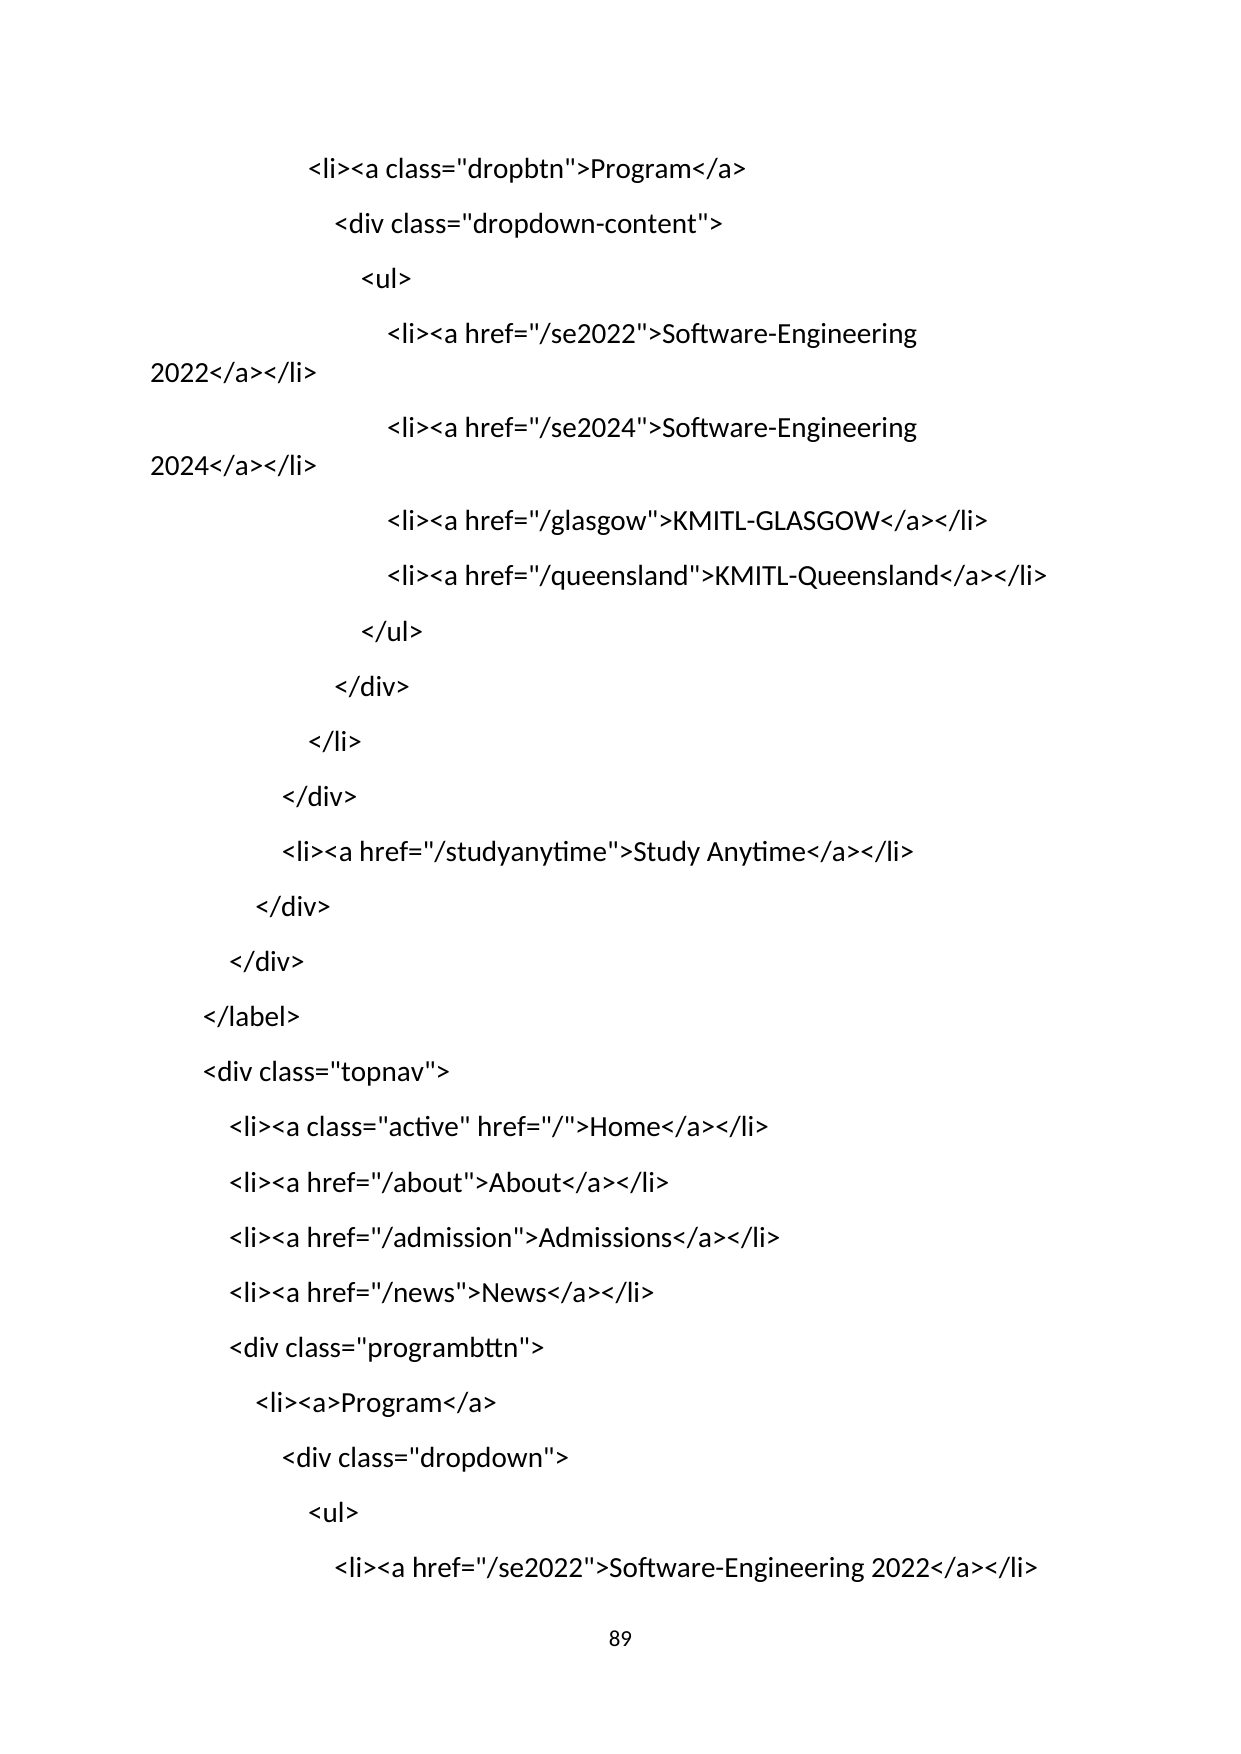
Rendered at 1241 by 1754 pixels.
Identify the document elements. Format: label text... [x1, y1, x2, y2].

text </div> [150, 943, 1090, 979]
text </div> [150, 668, 1090, 703]
text <li><a href="/se2024">Software-Engineering 2024</a></li> [150, 409, 1090, 483]
text <li><a href="/about">About</a></li> [150, 1164, 1090, 1199]
text </label> [150, 998, 1090, 1034]
text <li><a class="active" href="/">Home</a></li> [150, 1108, 1090, 1144]
text <li><a href="/se2022">Software-Engineering 2022</a></li> [150, 1549, 1090, 1585]
text <li><a>Program</a> [150, 1384, 1090, 1420]
text <ul> [150, 260, 1090, 296]
text <li><a href="/news">News</a></li> [150, 1274, 1090, 1309]
text <li><a href="/glasgow">KMITL-GLASGOW</a></li> [150, 502, 1090, 538]
text <div class="programbttn"> [150, 1329, 1090, 1364]
text </li> [150, 723, 1090, 758]
text <li><a href="/queensland">KMITL-Queensland</a></li> [150, 557, 1090, 593]
text <ul> [150, 1494, 1090, 1530]
text </div> [150, 778, 1090, 813]
text </ul> [150, 613, 1090, 648]
text <div class="dropdown"> [150, 1439, 1090, 1475]
text <li><a href="/admission">Admissions</a></li> [150, 1219, 1090, 1254]
text <li><a href="/se2022">Software-Engineering 2022</a></li> [150, 315, 1090, 389]
text <div class="topnav"> [150, 1053, 1090, 1089]
text <li><a href="/studyanytime">Study Anytime</a></li> [150, 833, 1090, 869]
text <li><a class="dropbtn">Program</a> [150, 150, 1090, 186]
text </div> [150, 888, 1090, 924]
text <div class="dropdown-content"> [150, 205, 1090, 241]
